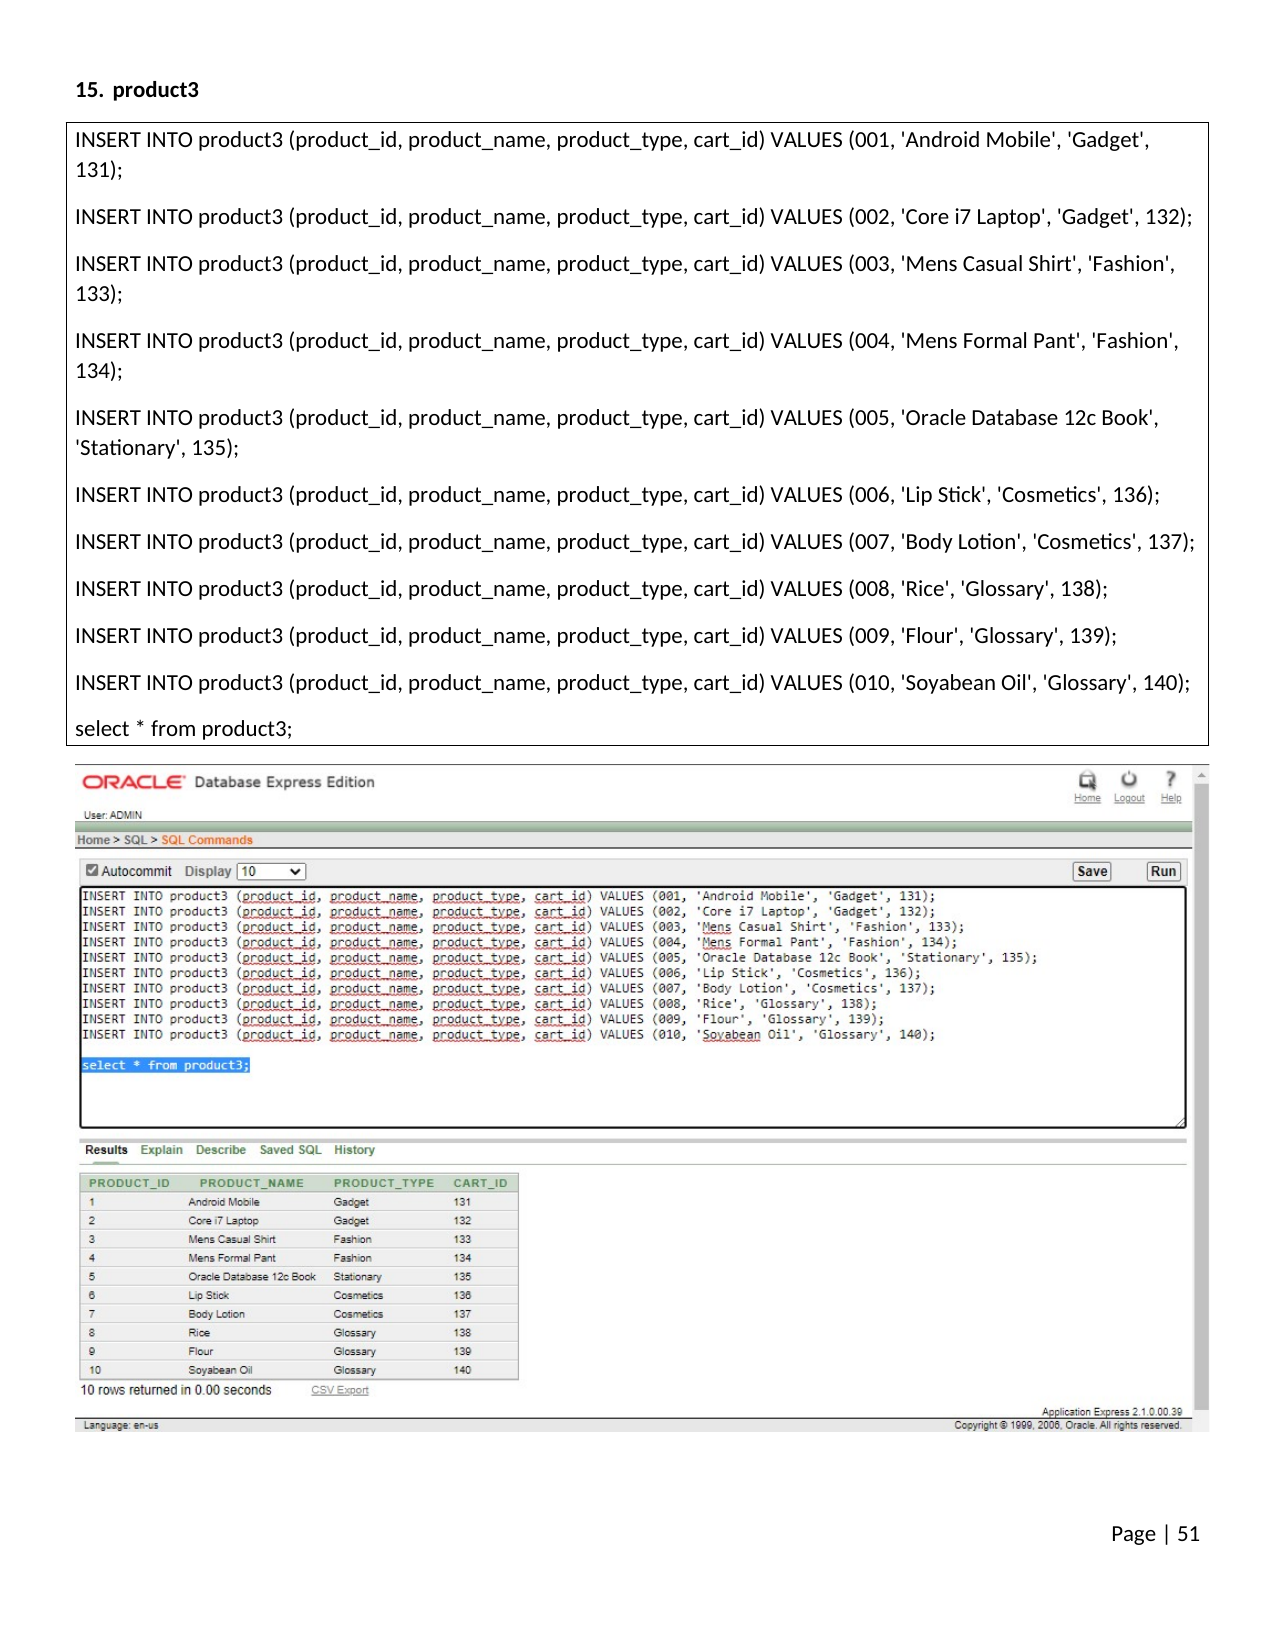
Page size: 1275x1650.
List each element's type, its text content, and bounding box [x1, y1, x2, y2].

text INSERT INTO product3 (product_id, product_name, product_type, cart_id) VALUES (008, 'Rice', 'Glossary', 138); [67, 571, 1208, 602]
text INSERT INTO product3 (product_id, product_name, product_type, cart_id) VALUES (010, 'Soyabean Oil', 'Glossary', 140); [67, 664, 1208, 696]
text INSERT INTO product3 (product_id, product_name, product_type, cart_id) VALUES (009, 'Flour', 'Glossary', 139); [67, 618, 1208, 649]
text INSERT INTO product3 (product_id, product_name, product_type, cart_id) VALUES (002, 'Core i7 Laptop', 'Gadget', 132); [67, 199, 1208, 230]
text INSERT INTO product3 (product_id, product_name, product_type, cart_id) VALUES (006, 'Lip Stick', 'Cosmetics', 136); [67, 477, 1208, 508]
text INSERT INTO product3 (product_id, product_name, product_type, cart_id) VALUES (007, 'Body Lotion', 'Cosmetics', 137); [67, 524, 1208, 555]
picture [75, 764, 1210, 1432]
text select * from product3; [67, 711, 1208, 745]
text INSERT INTO product3 (product_id, product_name, product_type, cart_id) VALUES (001, 'Android Mobile', 'Gadget', 131); [67, 123, 1208, 183]
text INSERT INTO product3 (product_id, product_name, product_type, cart_id) VALUES (005, 'Oracle Database 12c Book', 'Stationary', 135); [67, 400, 1208, 461]
list product3 [75, 75, 1200, 103]
text INSERT INTO product3 (product_id, product_name, product_type, cart_id) VALUES (004, 'Mens Formal Pant', 'Fashion', 134); [67, 323, 1208, 384]
text INSERT INTO product3 (product_id, product_name, product_type, cart_id) VALUES (003, 'Mens Casual Shirt', 'Fashion', 133); [67, 246, 1208, 307]
